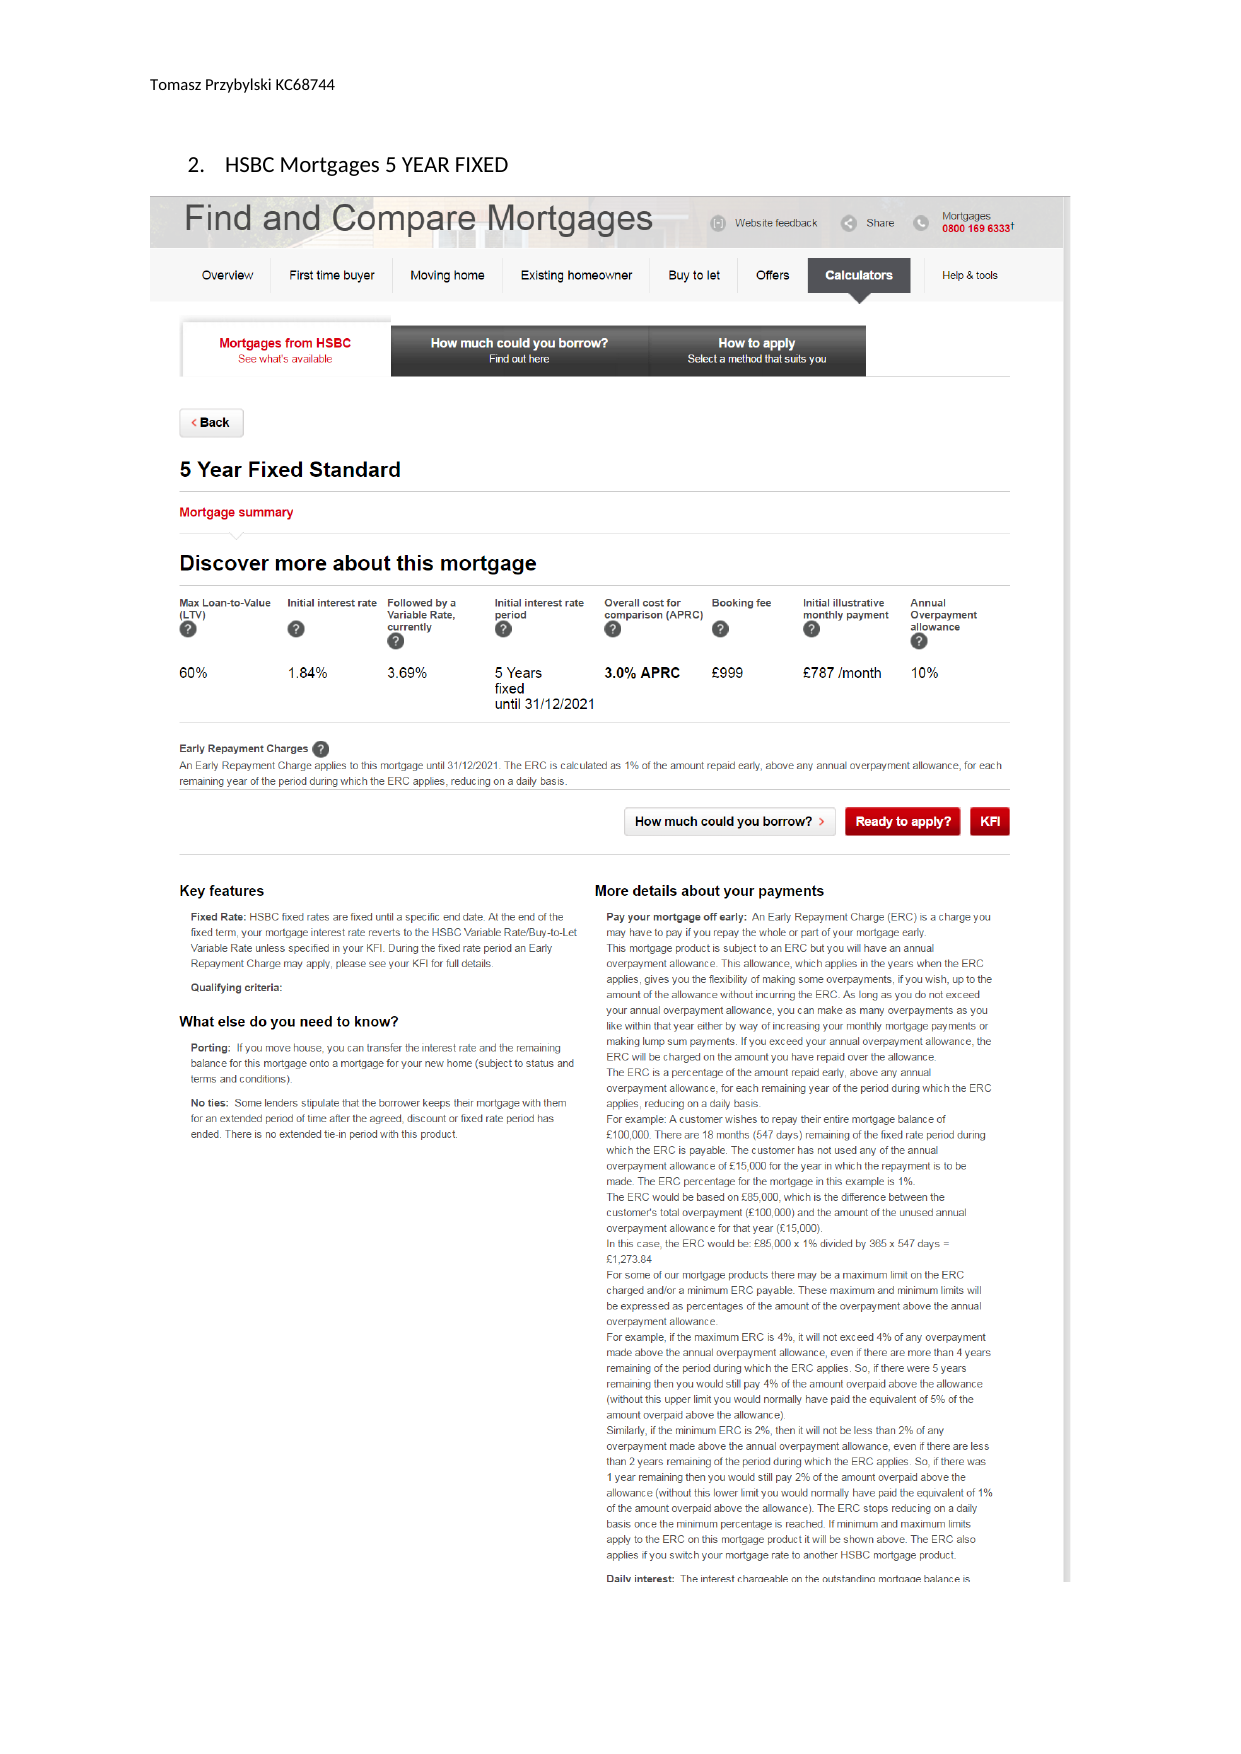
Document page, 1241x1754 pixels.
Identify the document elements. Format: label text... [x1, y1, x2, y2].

list HSBC Mortgages 5 YEAR FIXED [187, 150, 1090, 178]
picture [150, 196, 1071, 1582]
